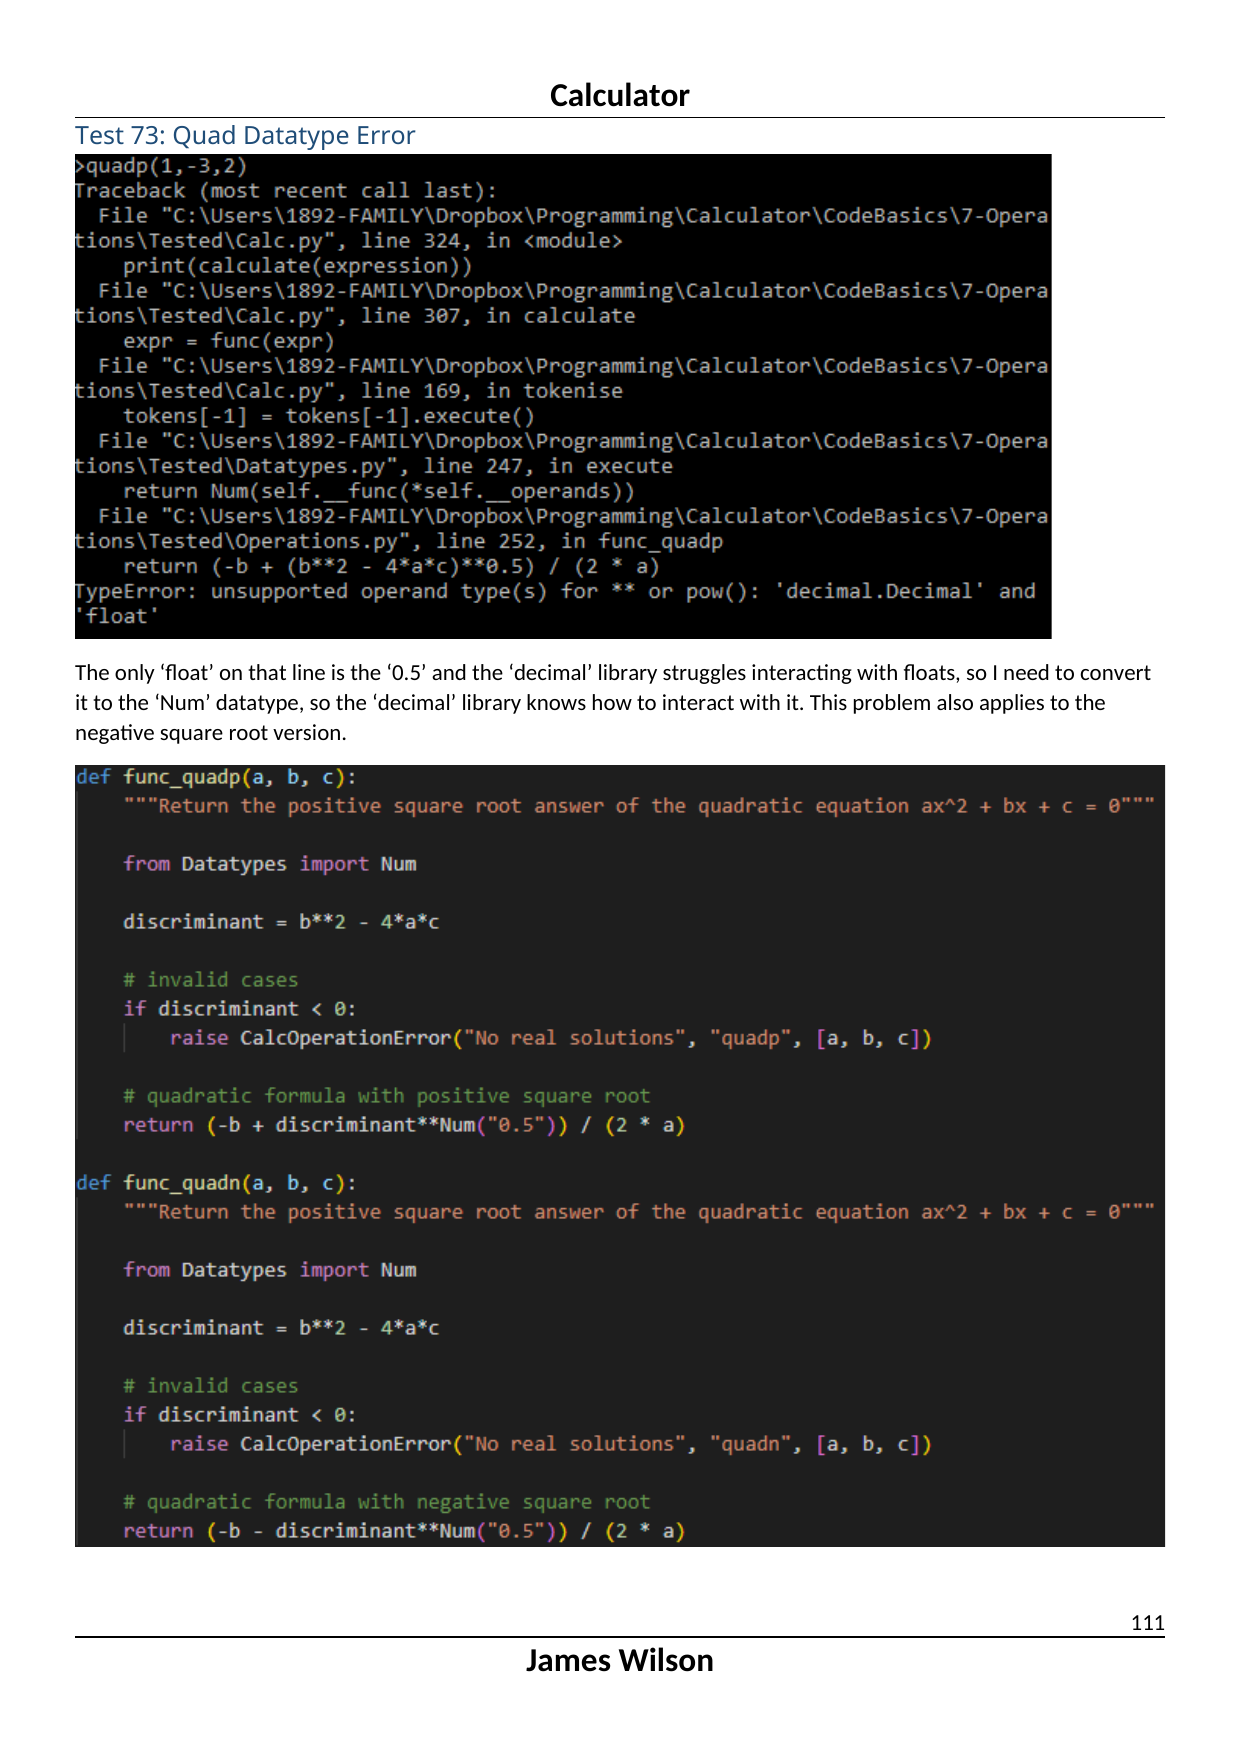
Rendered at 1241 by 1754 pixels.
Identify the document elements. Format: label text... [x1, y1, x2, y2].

picture [75, 765, 1166, 1547]
text The only ‘float’ on that line is the ‘0.5’ and the ‘decimal’ library struggles interacting with floats, so I need to convert it to the ‘Num’ datatype, so the ‘decimal’ library knows how to interact with it. This problem also applies to the negative square root version. [75, 658, 1165, 746]
picture [75, 154, 1052, 639]
subtitle Test 73: Quad Datatype Error [75, 118, 1165, 152]
